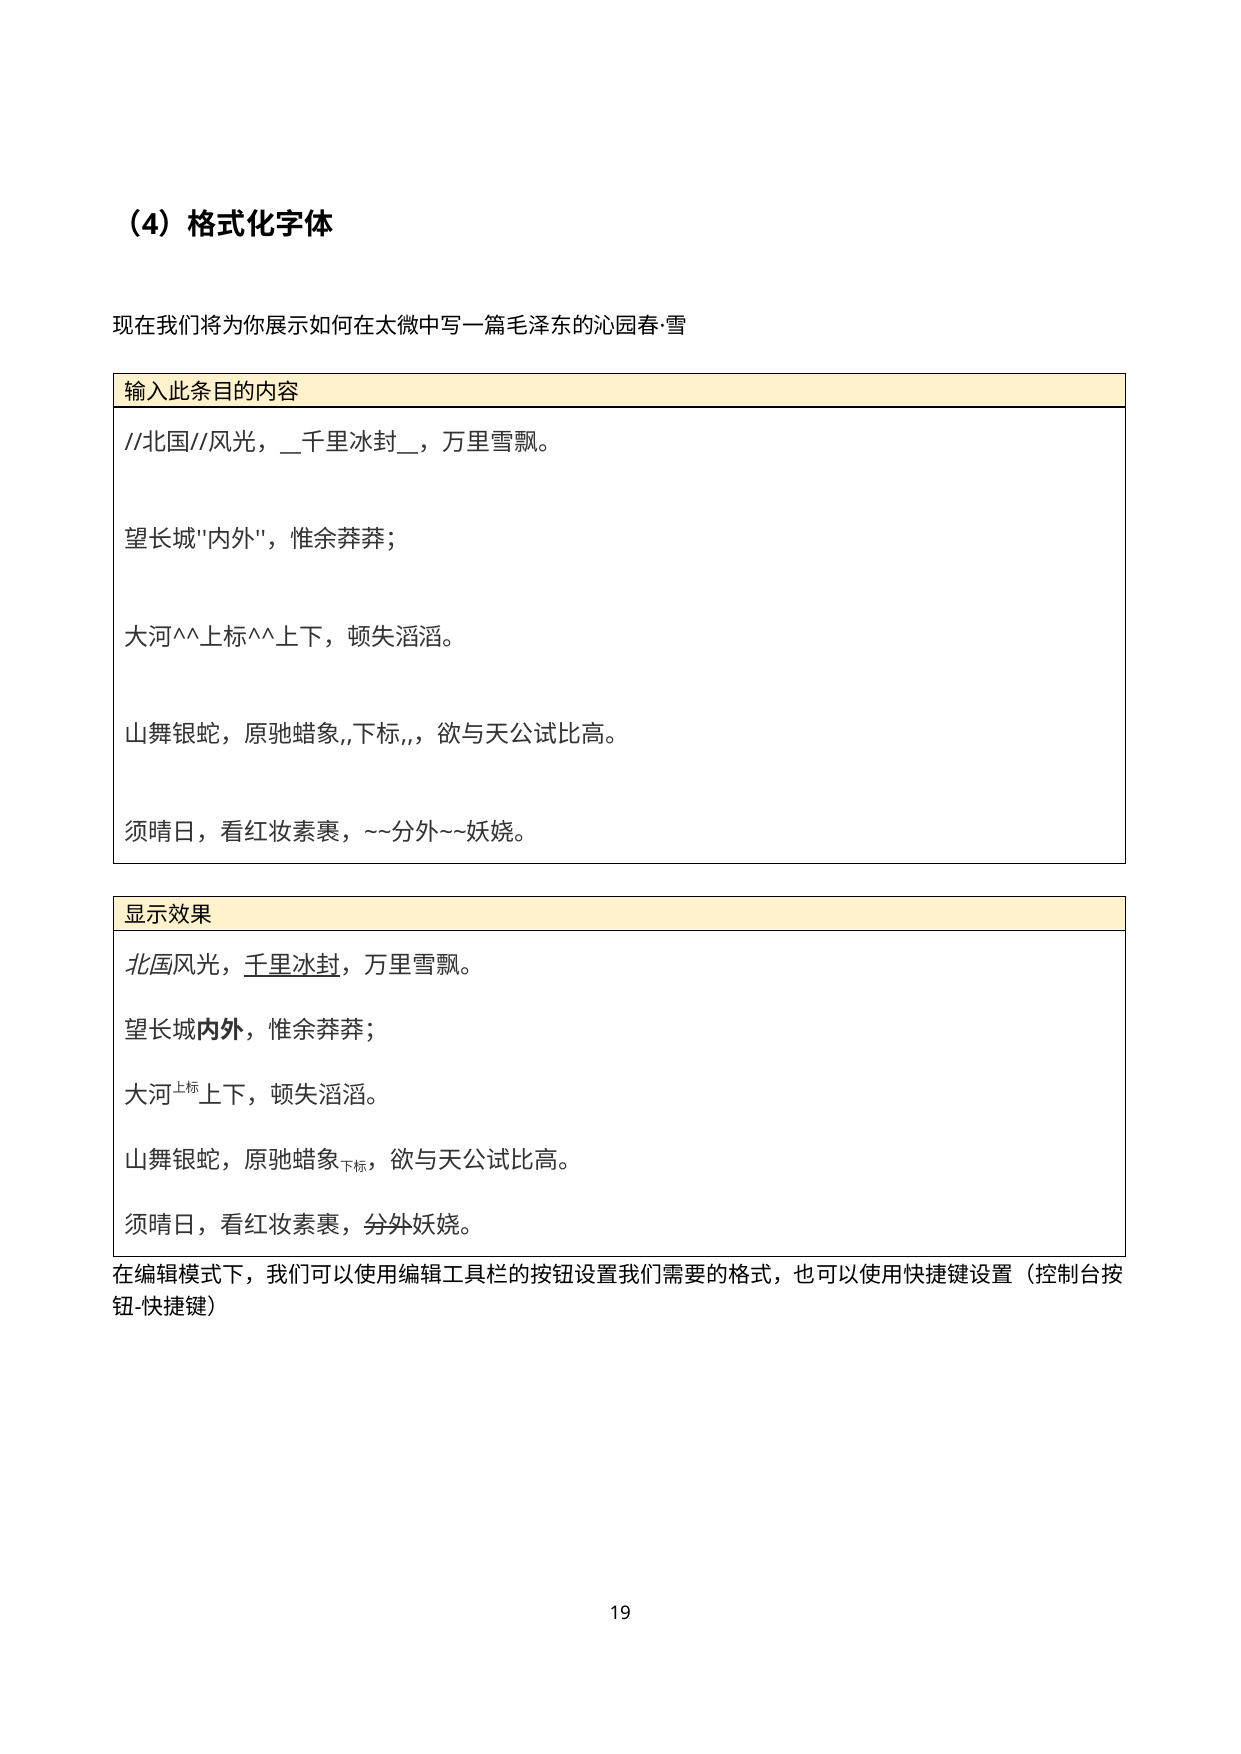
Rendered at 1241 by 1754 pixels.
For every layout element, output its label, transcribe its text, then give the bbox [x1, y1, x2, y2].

table_cell 北国风光，千里冰封，万里雪飘。 望长城内外，惟余莽莽； 大河上标上下，顿失滔滔。 山舞银蛇，原驰蜡象下标，欲与天公试比高。 须晴日，看红妆素裹，分外妖娆。 [114, 931, 1125, 1256]
table_header 显示效果 [114, 897, 1125, 929]
text 现在我们将为你展示如何在太微中写一篇毛泽东的沁园春·雪 [112, 308, 1128, 340]
subtitle （4）格式化字体 [112, 189, 1128, 254]
text 在编辑模式下，我们可以使用编辑工具栏的按钮设置我们需要的格式，也可以使用快捷键设置（控制台按钮-快捷键） [112, 1257, 1128, 1322]
table_cell //北国//风光，__千里冰封__，万里雪飘。 望长城''内外''，惟余莽莽； 大河^^上标^^上下，顿失滔滔。 山舞银蛇，原驰蜡象,,下标,,，欲与天公试比高。 须晴日，看红妆素裹，~~分外~~妖娆。 [114, 408, 1125, 862]
table_header 输入此条目的内容 [114, 374, 1125, 406]
